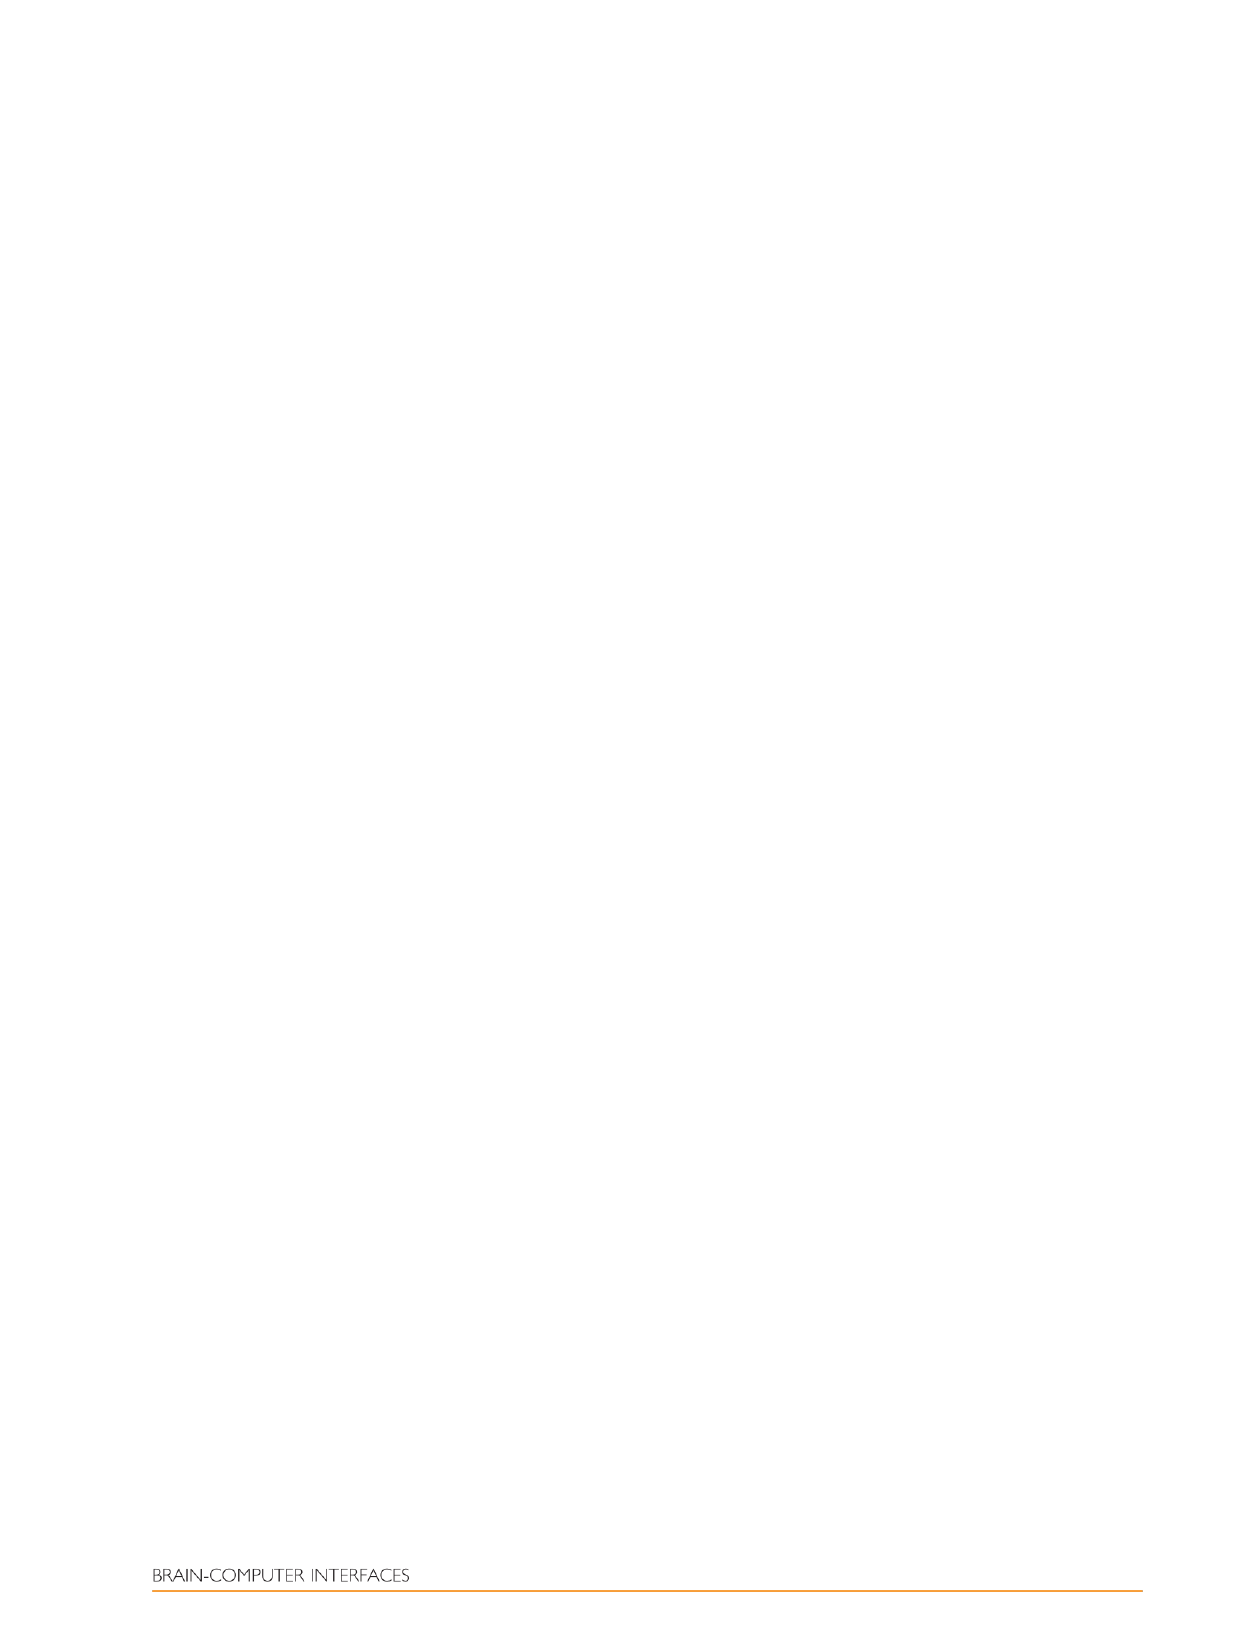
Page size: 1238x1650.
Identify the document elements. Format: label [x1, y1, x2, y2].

picture [29, 1480, 1218, 1650]
